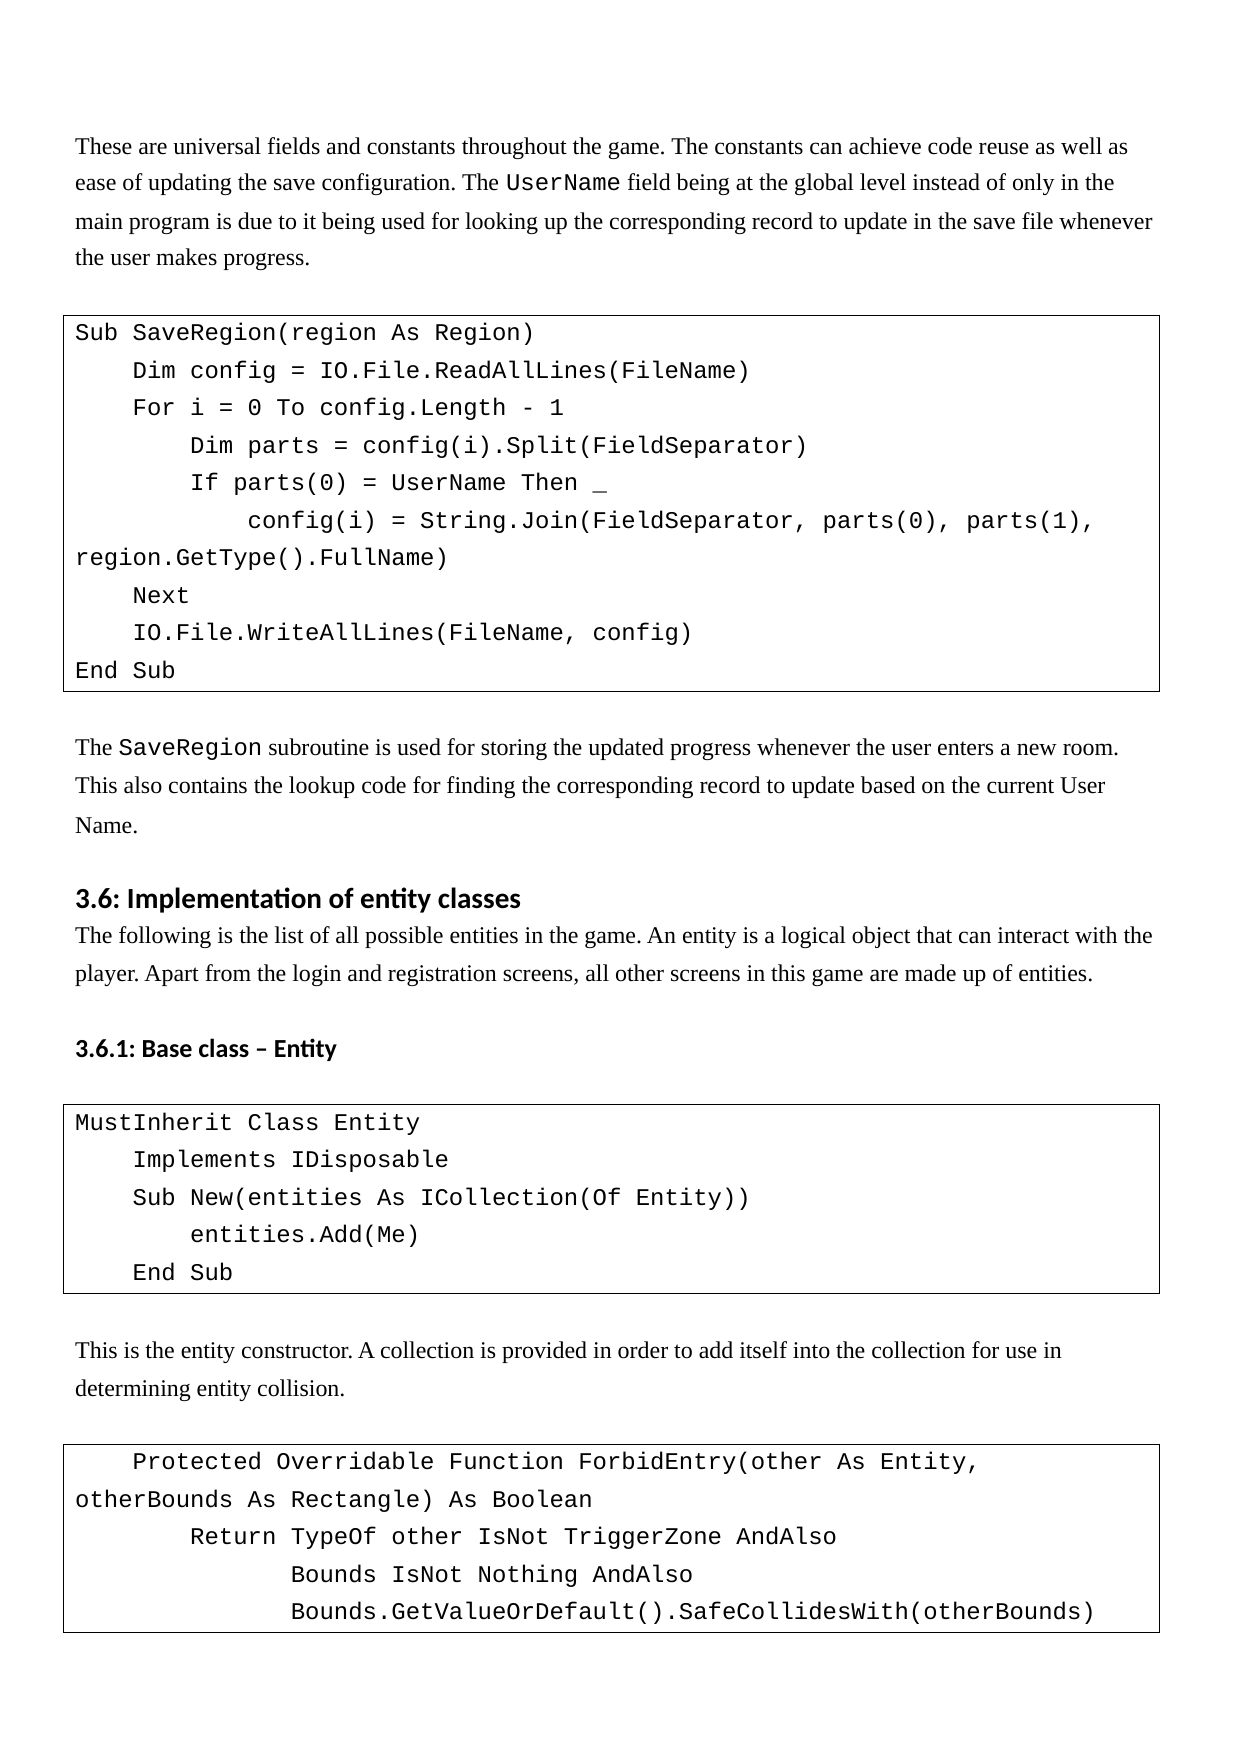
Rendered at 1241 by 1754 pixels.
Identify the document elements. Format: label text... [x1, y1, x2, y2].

table_header MustInherit Class Entity Implements IDisposable Sub New(entities As ICollection(Of Entity)) entities.Add(Me) End Sub [64, 1105, 1159, 1293]
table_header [64, 1445, 1159, 1632]
table_header Sub SaveRegion(region As Region) Dim config = IO.File.ReadAllLines(FileName) For i = 0 To config.Length - 1 Dim parts = config(i).Split(FieldSeparator) If parts(0) = UserName Then _ config(i) = String.Join(FieldSeparator, parts(0), parts(1), region.GetType().FullName) Next IO.File.WriteAllLines(FileName, config) End Sub [64, 316, 1159, 691]
text 3.6: Implementation of entity classes [75, 879, 1165, 917]
text The SaveRegion subroutine is used for storing the updated progress whenever the user enters a new room. This also contains the lookup code for finding the corresponding record to update based on the current User Name. [75, 729, 1165, 842]
text The following is the list of all possible entities in the game. An entity is a logical object that can interact with the player. Apart from the login and registration screens, all other screens in this game are made up of entities. [75, 917, 1165, 992]
text 3.6.1: Base class – Entity [75, 1029, 1165, 1067]
text This is the entity constructor. A collection is provided in order to add itself into the collection for use in determining entity collision. [75, 1331, 1165, 1406]
text These are universal fields and constants throughout the game. The constants can achieve code reuse as well as ease of updating the save configuration. The UserName field being at the global level instead of only in the main program is due to it being used for looking up the corresponding record to update in the save file whenever the user makes progress. [75, 127, 1165, 277]
